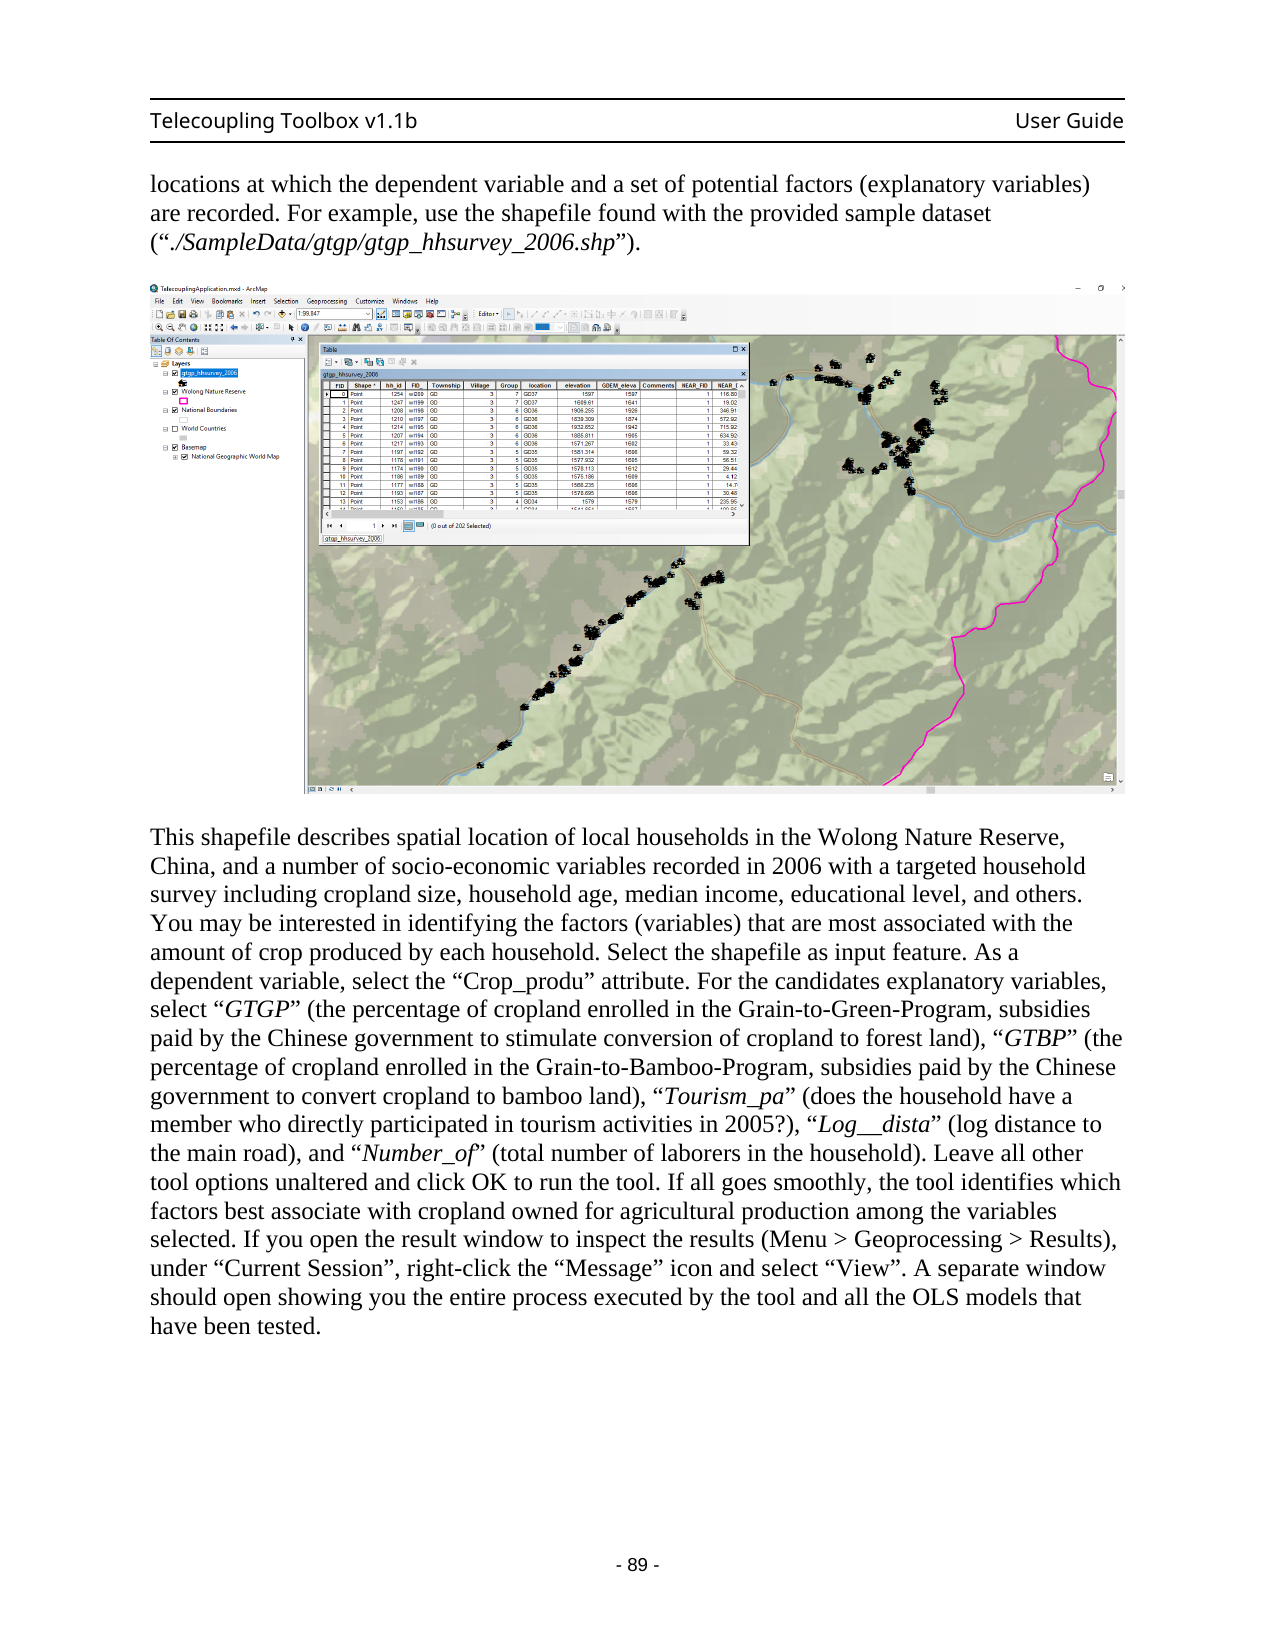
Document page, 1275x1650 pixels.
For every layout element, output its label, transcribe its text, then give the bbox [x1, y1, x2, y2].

text This shapefile describes spatial location of local households in the Wolong Nature Reserve, China, and a number of socio-economic variables recorded in 2006 with a targeted household survey including cropland size, household age, median income, educational level, and others. You may be interested in identifying the factors (variables) that are most associated with the amount of crop produced by each household. Select the shapefile as input feature. As a dependent variable, select the “Crop_produ” attribute. For the candidates explanatory variables, select “GTGP” (the percentage of cropland enrolled in the Grain-to-Green-Program, subsidies paid by the Chinese government to stimulate conversion of cropland to forest land), “GTBP” (the percentage of cropland enrolled in the Grain-to-Bamboo-Program, subsidies paid by the Chinese government to convert cropland to bamboo land), “Tourism_pa” (does the household have a member who directly participated in tourism activities in 2005?), “Log__dista” (log distance to the main road), and “Number_of” (total number of laborers in the household). Leave all other tool options unaltered and click OK to run the tool. If all goes smoothly, the tool identifies which factors best associate with cropland owned for agricultural production among the variables selected. If you open the result window to inspect the results (Menu > Geoprocessing > Results), under “Current Session”, right-click the “Message” icon and select “View”. A separate window should open showing you the entire process executed by the tool and all the OLS models that have been tested. [150, 822, 1125, 1339]
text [150, 169, 1125, 256]
picture [150, 284, 1125, 794]
